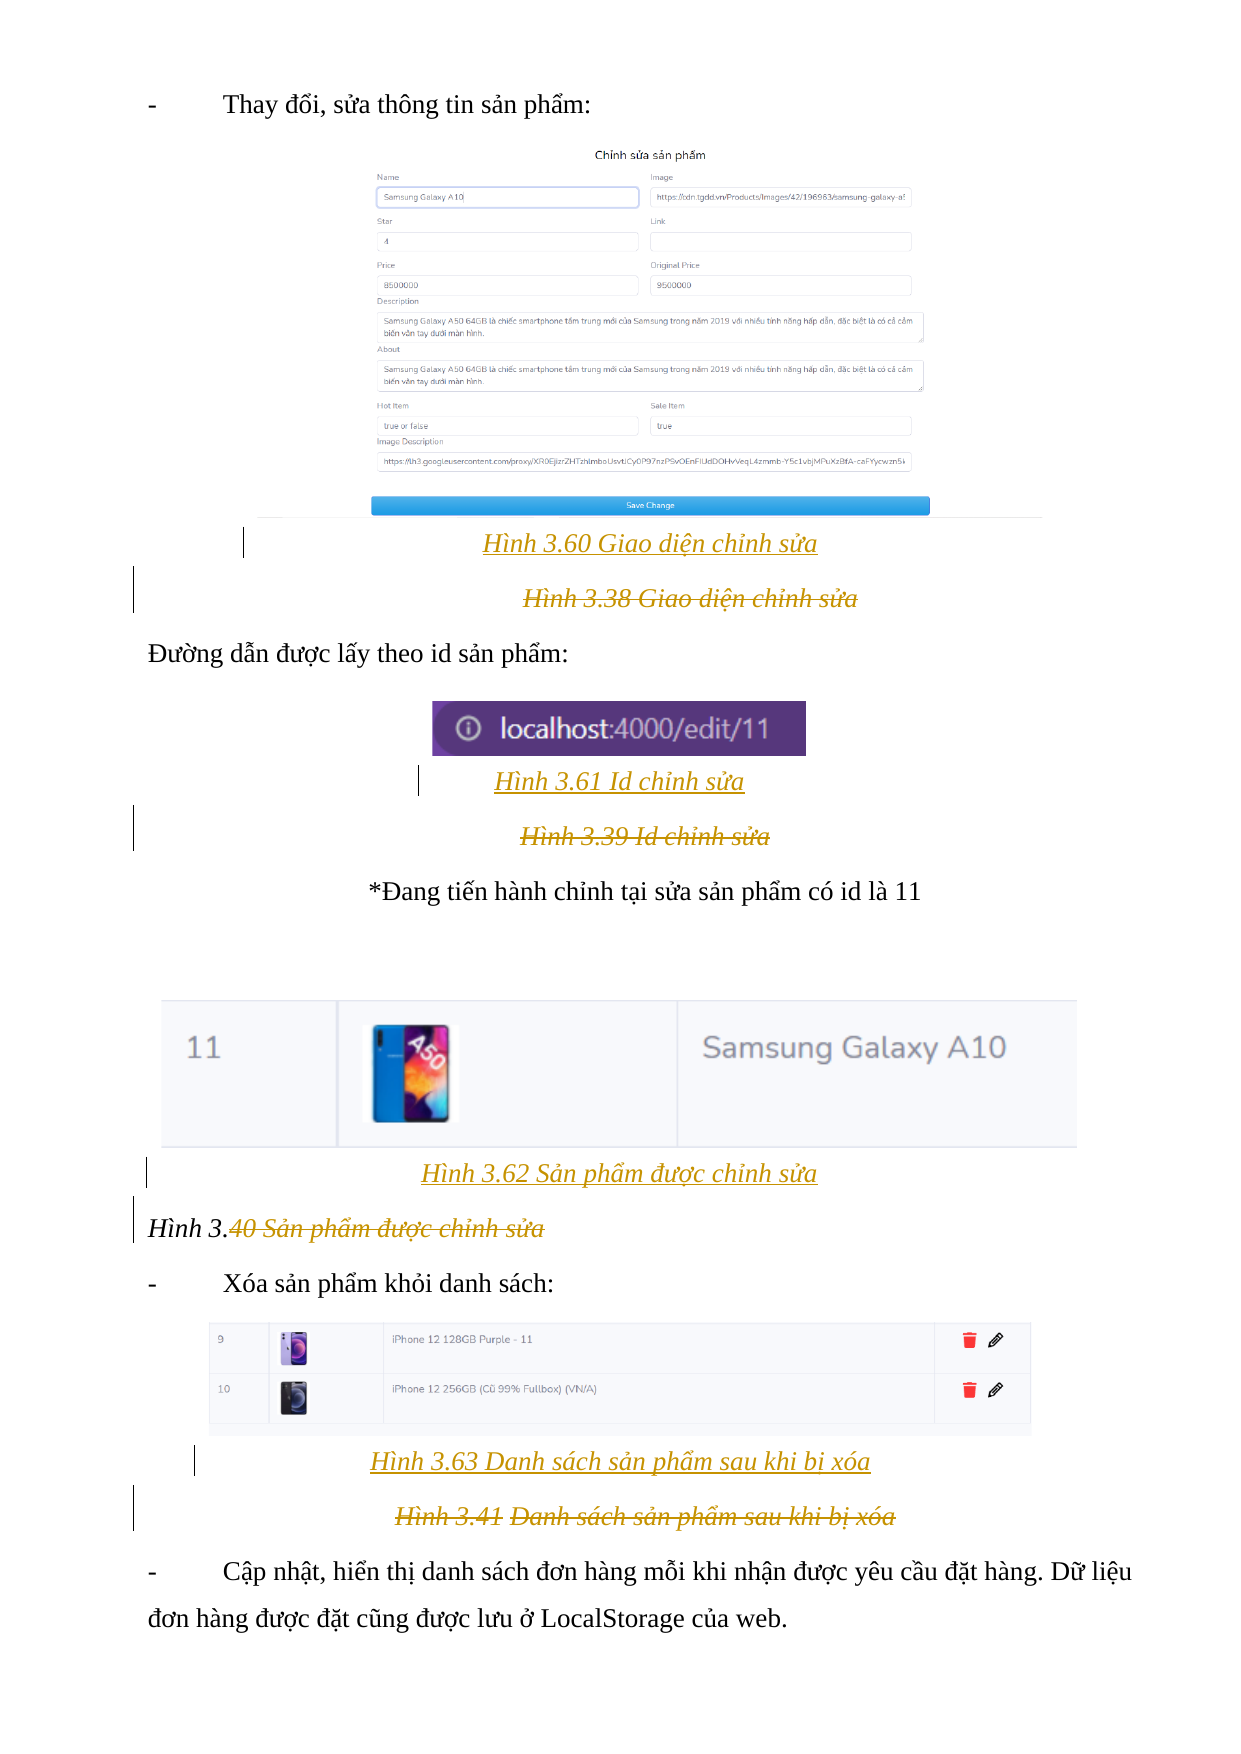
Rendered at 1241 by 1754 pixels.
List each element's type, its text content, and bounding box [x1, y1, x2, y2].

picture [161, 1000, 1077, 1148]
text Đường dẫn được lấy theo id sản phẩm: [148, 637, 1142, 668]
text *Đang tiến hành chỉnh tại sửa sản phẩm có id là 11 [148, 875, 1142, 906]
text - Cập nhật, hiển thị danh sách đơn hàng mỗi khi nhận được yêu cầu đặt hàng. Dữ liệu đơn hàng được đặt cũng được lưu ở LocalStorage của web. [148, 1555, 1142, 1633]
picture [257, 148, 1043, 518]
picture [208, 1322, 1032, 1436]
text - Xóa sản phẩm khỏi danh sách: [148, 1267, 1142, 1298]
picture [432, 701, 806, 756]
text - Thay đổi, sửa thông tin sản phẩm: [148, 89, 1142, 120]
